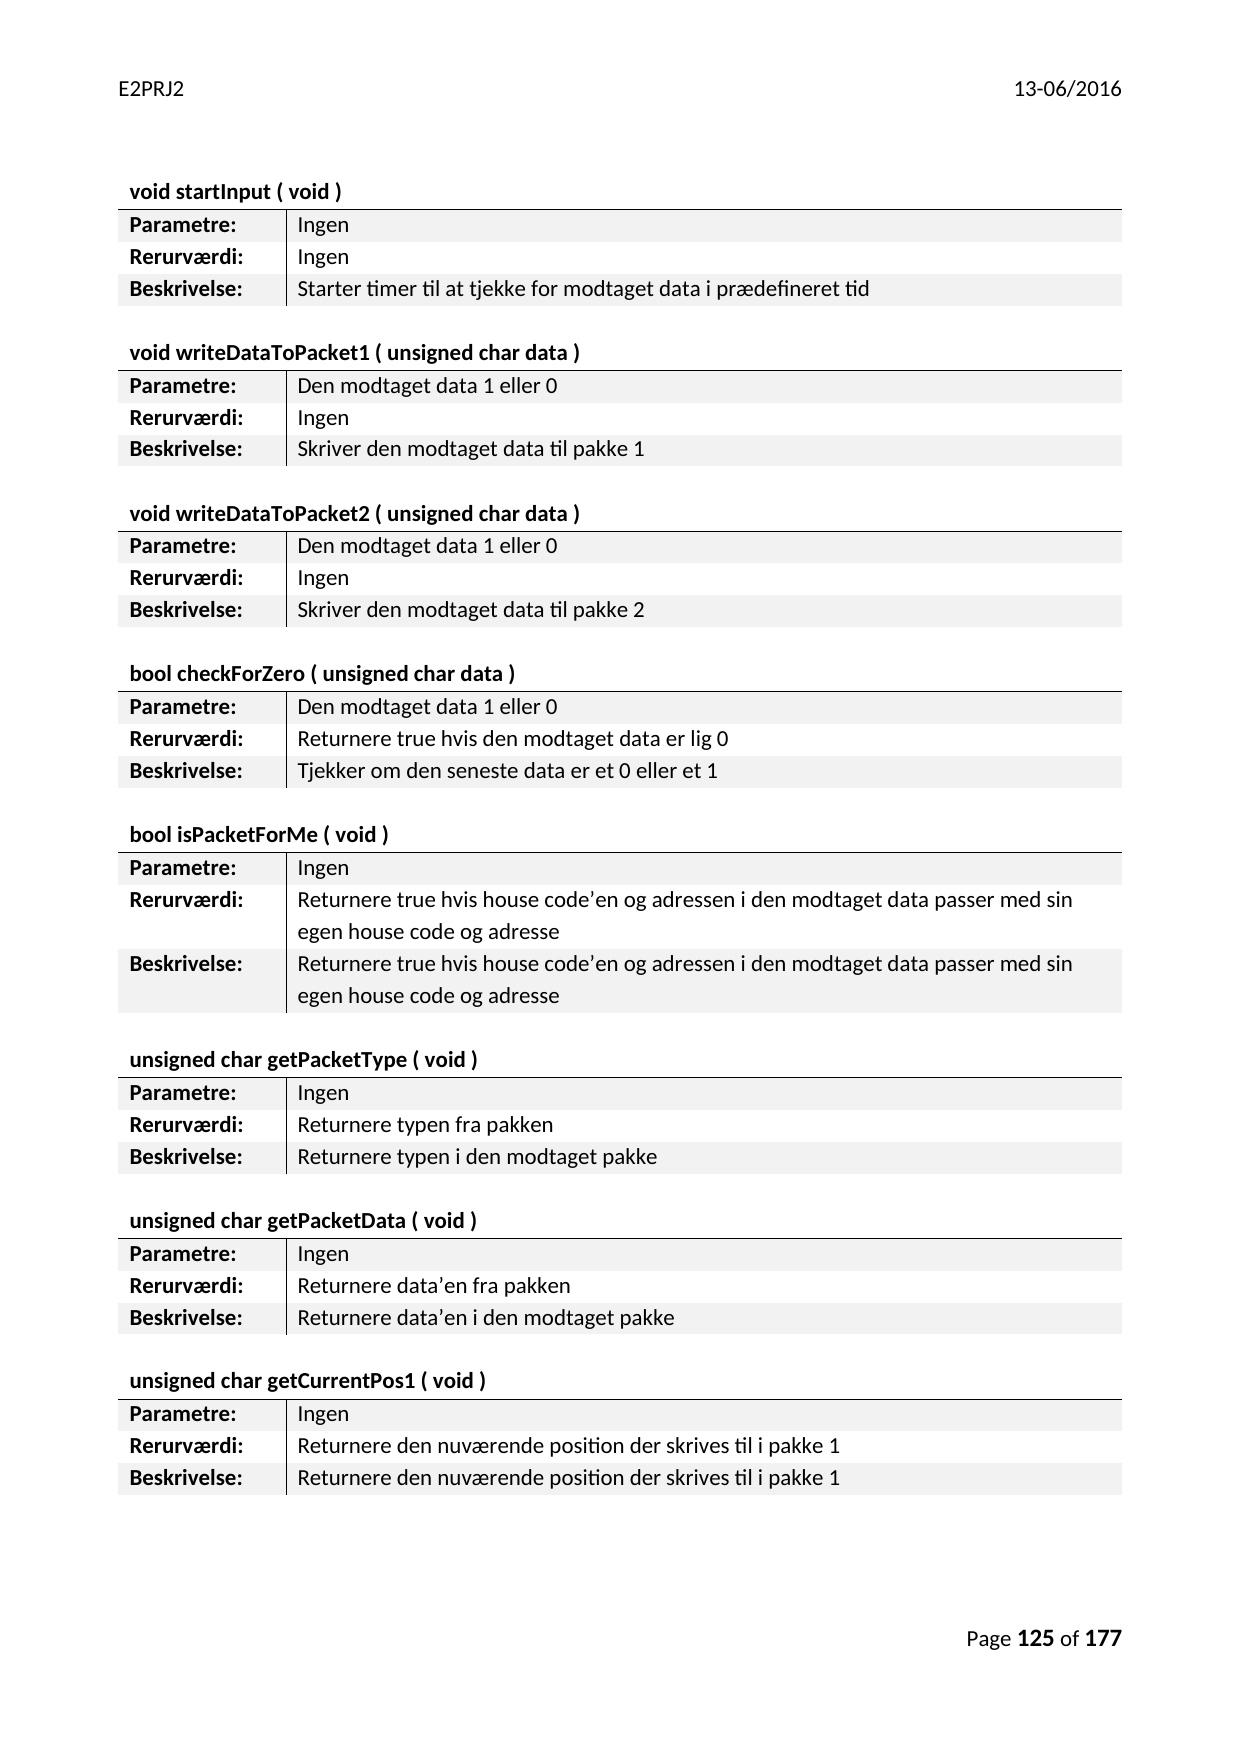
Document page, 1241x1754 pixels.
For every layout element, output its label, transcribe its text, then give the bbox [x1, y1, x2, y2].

table_cell Ingen [287, 210, 1122, 242]
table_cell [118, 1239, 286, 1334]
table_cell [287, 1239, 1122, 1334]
table_cell Tjekker om den seneste data er et 0 eller et 1 [287, 756, 1122, 788]
table_cell Ingen [287, 564, 1122, 595]
table_cell Skriver den modtaget data til pakke 2 [287, 595, 1122, 627]
table_cell Beskrivelse: [118, 756, 286, 788]
table_cell Parametre: [118, 692, 286, 724]
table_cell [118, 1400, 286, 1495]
table_cell Beskrivelse: [118, 595, 286, 627]
table_cell Parametre: [118, 210, 286, 242]
table_cell Rerurværdi: [118, 242, 286, 274]
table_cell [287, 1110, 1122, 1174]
table_header void writeDataToPacket2 ( unsigned char data ) [118, 499, 1122, 531]
table_header bool checkForZero ( unsigned char data ) [118, 659, 1122, 691]
table_cell Ingen [287, 242, 1122, 274]
table_cell Rerurværdi: [118, 724, 286, 756]
table_header bool isPacketForMe ( void ) [118, 820, 1122, 852]
table_cell Rerurværdi: [118, 564, 286, 595]
table_cell Returnere true hvis house code’en og adressen i den modtaget data passer med sin egen house code og adresse [287, 949, 1122, 1013]
table_cell Parametre: [118, 853, 286, 885]
table_cell Starter timer til at tjekke for modtaget data i prædefineret tid [287, 274, 1122, 306]
table_cell Rerurværdi: [118, 403, 286, 434]
table_cell Den modtaget data 1 eller 0 [287, 371, 1122, 403]
table_cell Ingen [287, 853, 1122, 885]
table_cell Skriver den modtaget data til pakke 1 [287, 435, 1122, 466]
table_cell Beskrivelse: [118, 274, 286, 306]
table_cell Den modtaget data 1 eller 0 [287, 692, 1122, 724]
table_cell Ingen [287, 1078, 1122, 1110]
table_cell Beskrivelse: [118, 435, 286, 466]
table_cell Returnere true hvis den modtaget data er lig 0 [287, 724, 1122, 756]
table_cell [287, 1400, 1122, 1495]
table_cell Returnere true hvis house code’en og adressen i den modtaget data passer med sin egen house code og adresse [287, 885, 1122, 949]
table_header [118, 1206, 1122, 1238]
table_header void startInput ( void ) [118, 177, 1122, 209]
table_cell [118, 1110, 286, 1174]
table_cell unsigned char getPacketType ( void ) [118, 1013, 1122, 1077]
table_cell Rerurværdi: [118, 885, 286, 949]
table_cell Parametre: [118, 371, 286, 403]
table_cell Parametre: [118, 1078, 286, 1110]
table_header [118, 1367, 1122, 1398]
table_cell Parametre: [118, 532, 286, 563]
table_header void writeDataToPacket1 ( unsigned char data ) [118, 338, 1122, 370]
table_cell Ingen [287, 403, 1122, 434]
table_cell Den modtaget data 1 eller 0 [287, 532, 1122, 563]
table_cell Beskrivelse: [118, 949, 286, 1013]
